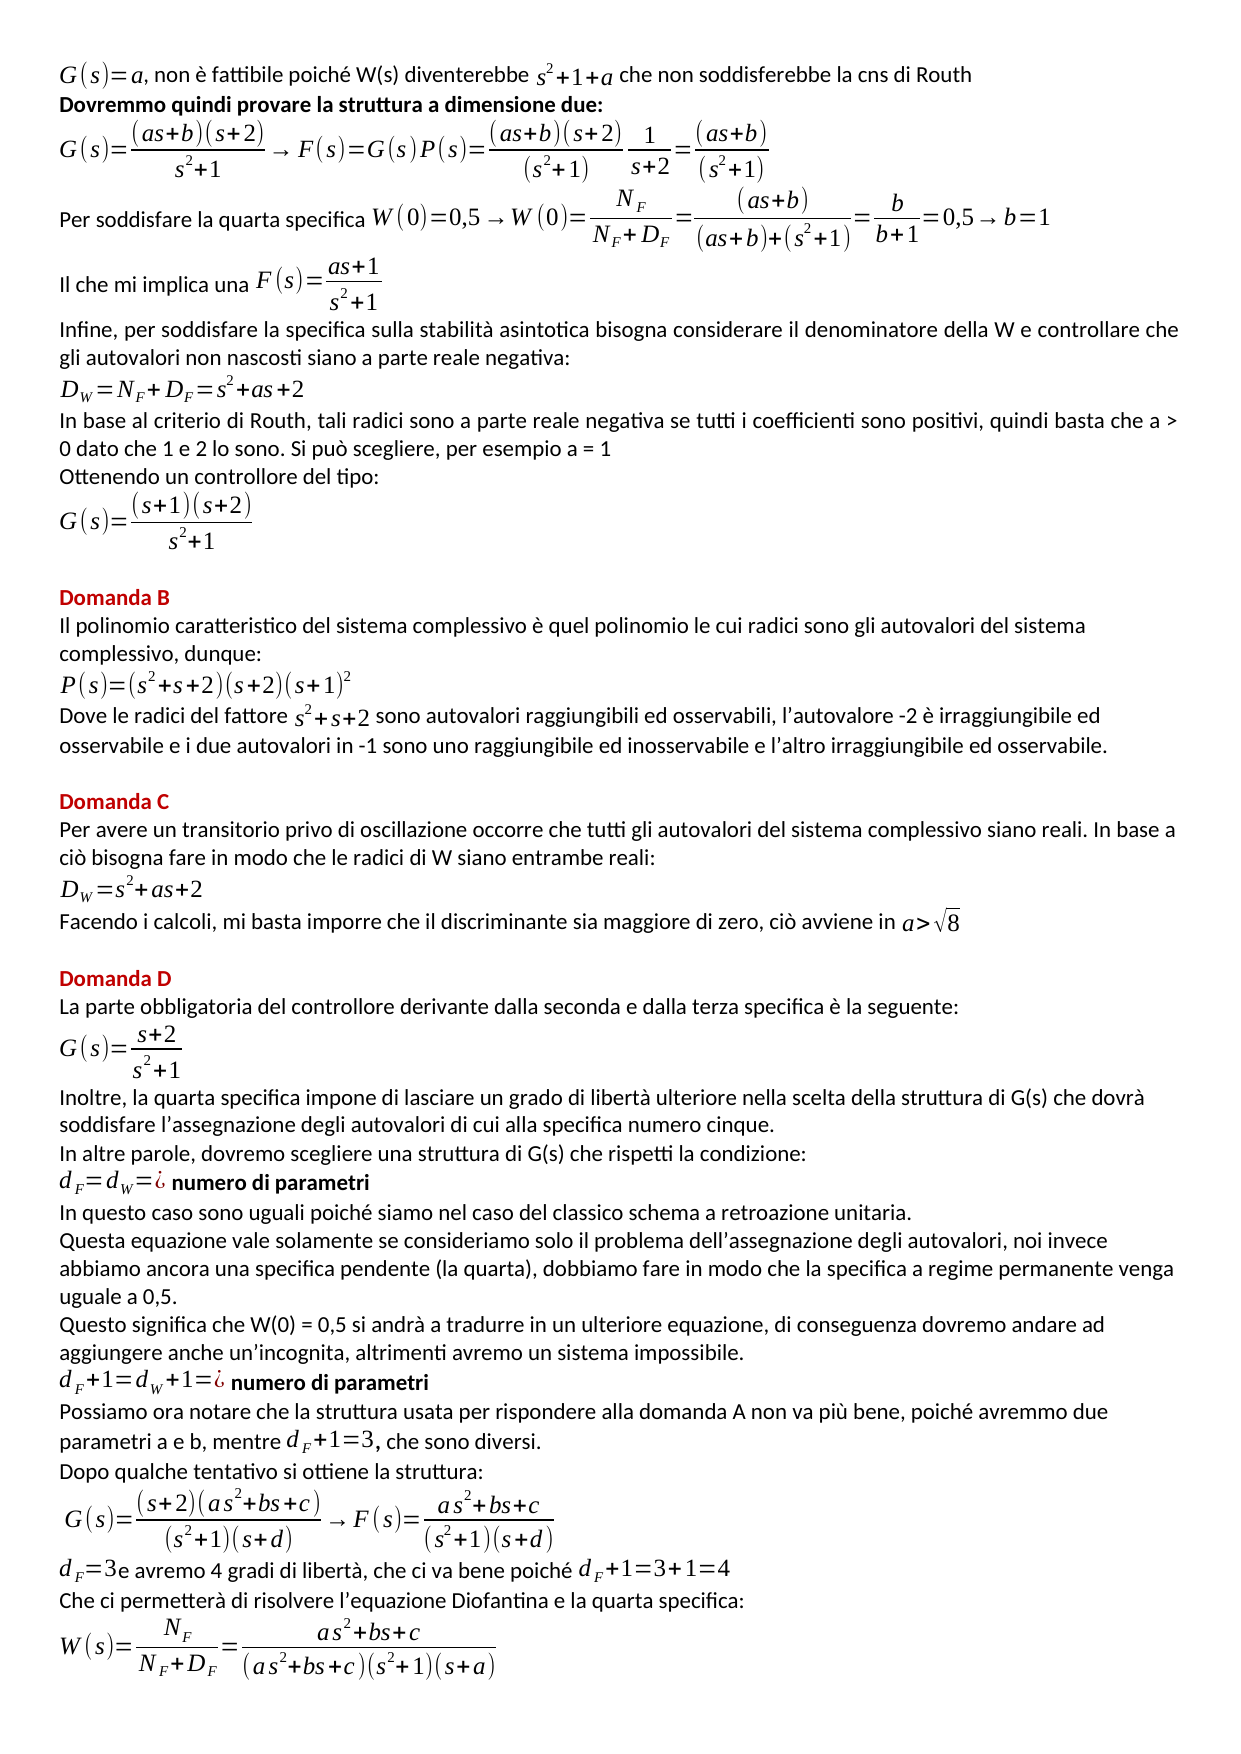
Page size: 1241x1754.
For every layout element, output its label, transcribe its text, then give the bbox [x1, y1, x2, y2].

text Infine, per soddisfare la specifica sulla stabilità asintotica bisogna considerare il denominatore della W e controllare che gli autovalori non nascosti siano a parte reale negativa: [59, 315, 1181, 371]
text Possiamo ora notare che la struttura usata per rispondere alla domanda A non va più bene, poiché avremmo due parametri a e b, mentre , che sono diversi. [59, 1397, 1181, 1457]
text Dove le radici del fattore sono autovalori raggiungibili ed osservabili, l’autovalore -2 è irraggiungibile ed osservabile e i due autovalori in -1 sono uno raggiungibile ed inosservabile e l’altro irraggiungibile ed osservabile. [59, 700, 1181, 759]
text e avremo 4 gradi di libertà, che ci va bene poiché [59, 1554, 1181, 1586]
text , non è fattibile poiché W(s) diventerebbe che non soddisferebbe la cns di Routh [59, 59, 1181, 90]
text Domanda C [59, 787, 1181, 815]
text Questo significa che W(0) = 0,5 si andrà a tradurre in un ulteriore equazione, di conseguenza dovremo andare ad aggiungere anche un’incognita, altrimenti avremo un sistema impossibile. [59, 1310, 1181, 1366]
text Il che mi implica una [59, 253, 1181, 315]
text In base al criterio di Routh, tali radici sono a parte reale negativa se tutti i coefficienti sono positivi, quindi basta che a > 0 dato che 1 e 2 lo sono. Si può scegliere, per esempio a = 1 [59, 406, 1181, 462]
text Dopo qualche tentativo si ottiene la struttura: [59, 1457, 1181, 1485]
text numero di parametri [59, 1167, 1181, 1198]
text Domanda B [59, 583, 1181, 611]
text numero di parametri [59, 1366, 1181, 1397]
text Dovremmo quindi provare la struttura a dimensione due: [59, 90, 1181, 118]
text Il polinomio caratteristico del sistema complessivo è quel polinomio le cui radici sono gli autovalori del sistema complessivo, dunque: [59, 611, 1181, 667]
text Per avere un transitorio privo di oscillazione occorre che tutti gli autovalori del sistema complessivo siano reali. In base a ciò bisogna fare in modo che le radici di W siano entrambe reali: [59, 815, 1181, 871]
text Che ci permetterà di risolvere l’equazione Diofantina e la quarta specifica: [59, 1586, 1181, 1614]
text Facendo i calcoli, mi basta imporre che il discriminante sia maggiore di zero, ciò avviene in [59, 906, 1181, 936]
text Domanda D [59, 964, 1181, 992]
text In altre parole, dovremo scegliere una struttura di G(s) che rispetti la condizione: [59, 1139, 1181, 1167]
text Inoltre, la quarta specifica impone di lasciare un grado di libertà ulteriore nella scelta della struttura di G(s) che dovrà soddisfare l’assegnazione degli autovalori di cui alla specifica numero cinque. [59, 1083, 1181, 1139]
text Ottenendo un controllore del tipo: [59, 462, 1181, 490]
text In questo caso sono uguali poiché siamo nel caso del classico schema a retroazione unitaria. [59, 1198, 1181, 1226]
text Questa equazione vale solamente se consideriamo solo il problema dell’assegnazione degli autovalori, noi invece abbiamo ancora una specifica pendente (la quarta), dobbiamo fare in modo che la specifica a regime permanente venga uguale a 0,5. [59, 1226, 1181, 1310]
text Per soddisfare la quarta specifica [59, 185, 1181, 253]
text La parte obbligatoria del controllore derivante dalla seconda e dalla terza specifica è la seguente: [59, 992, 1181, 1020]
